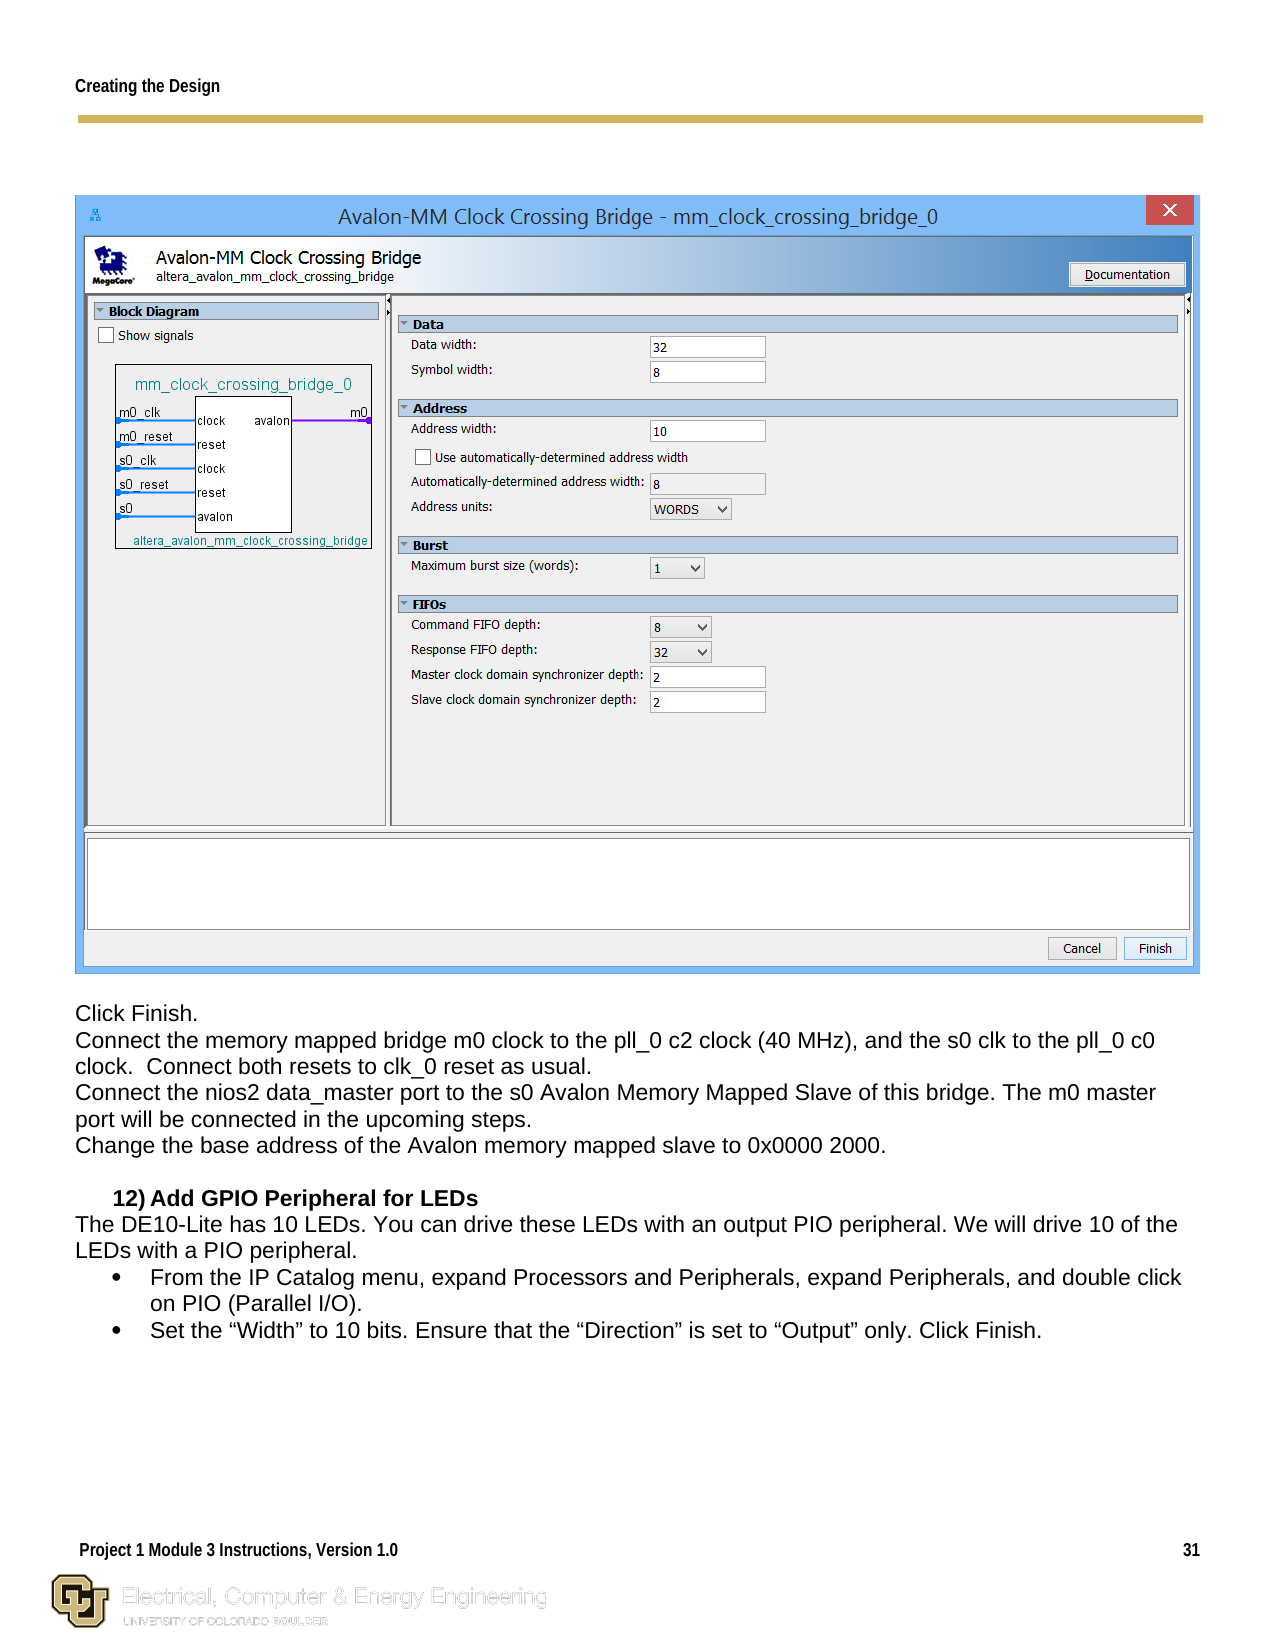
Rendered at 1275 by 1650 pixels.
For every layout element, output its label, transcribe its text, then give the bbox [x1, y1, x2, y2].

list From the IP Catalog menu, expand Processors and Peripherals, expand Peripherals, and double click on PIO (Parallel I/O). [112, 1264, 1200, 1317]
picture [75, 195, 1200, 974]
text Connect the memory mapped bridge m0 clock to the pll_0 c2 clock (40 MHz), and the s0 clk to the pll_0 c0 clock. Connect both resets to clk_0 reset as usual. [75, 1027, 1200, 1079]
text Click Finish. [75, 1000, 1200, 1027]
text Change the base address of the Avalon memory mapped slave to 0x0000 2000. [75, 1132, 1200, 1158]
text Connect the nios2 data_master port to the s0 Avalon Memory Mapped Slave of this bridge. The m0 master port will be connected in the upcoming steps. [75, 1079, 1200, 1132]
list Add GPIO Peripheral for LEDs [112, 1185, 1200, 1211]
text The DE10-Lite has 10 LEDs. You can drive these LEDs with an output PIO peripheral. We will drive 10 of the LEDs with a PIO peripheral. [75, 1211, 1200, 1264]
list Set the “Width” to 10 bits. Ensure that the “Direction” is set to “Output” only. Click Finish. [112, 1317, 1200, 1343]
picture [51, 1574, 547, 1628]
